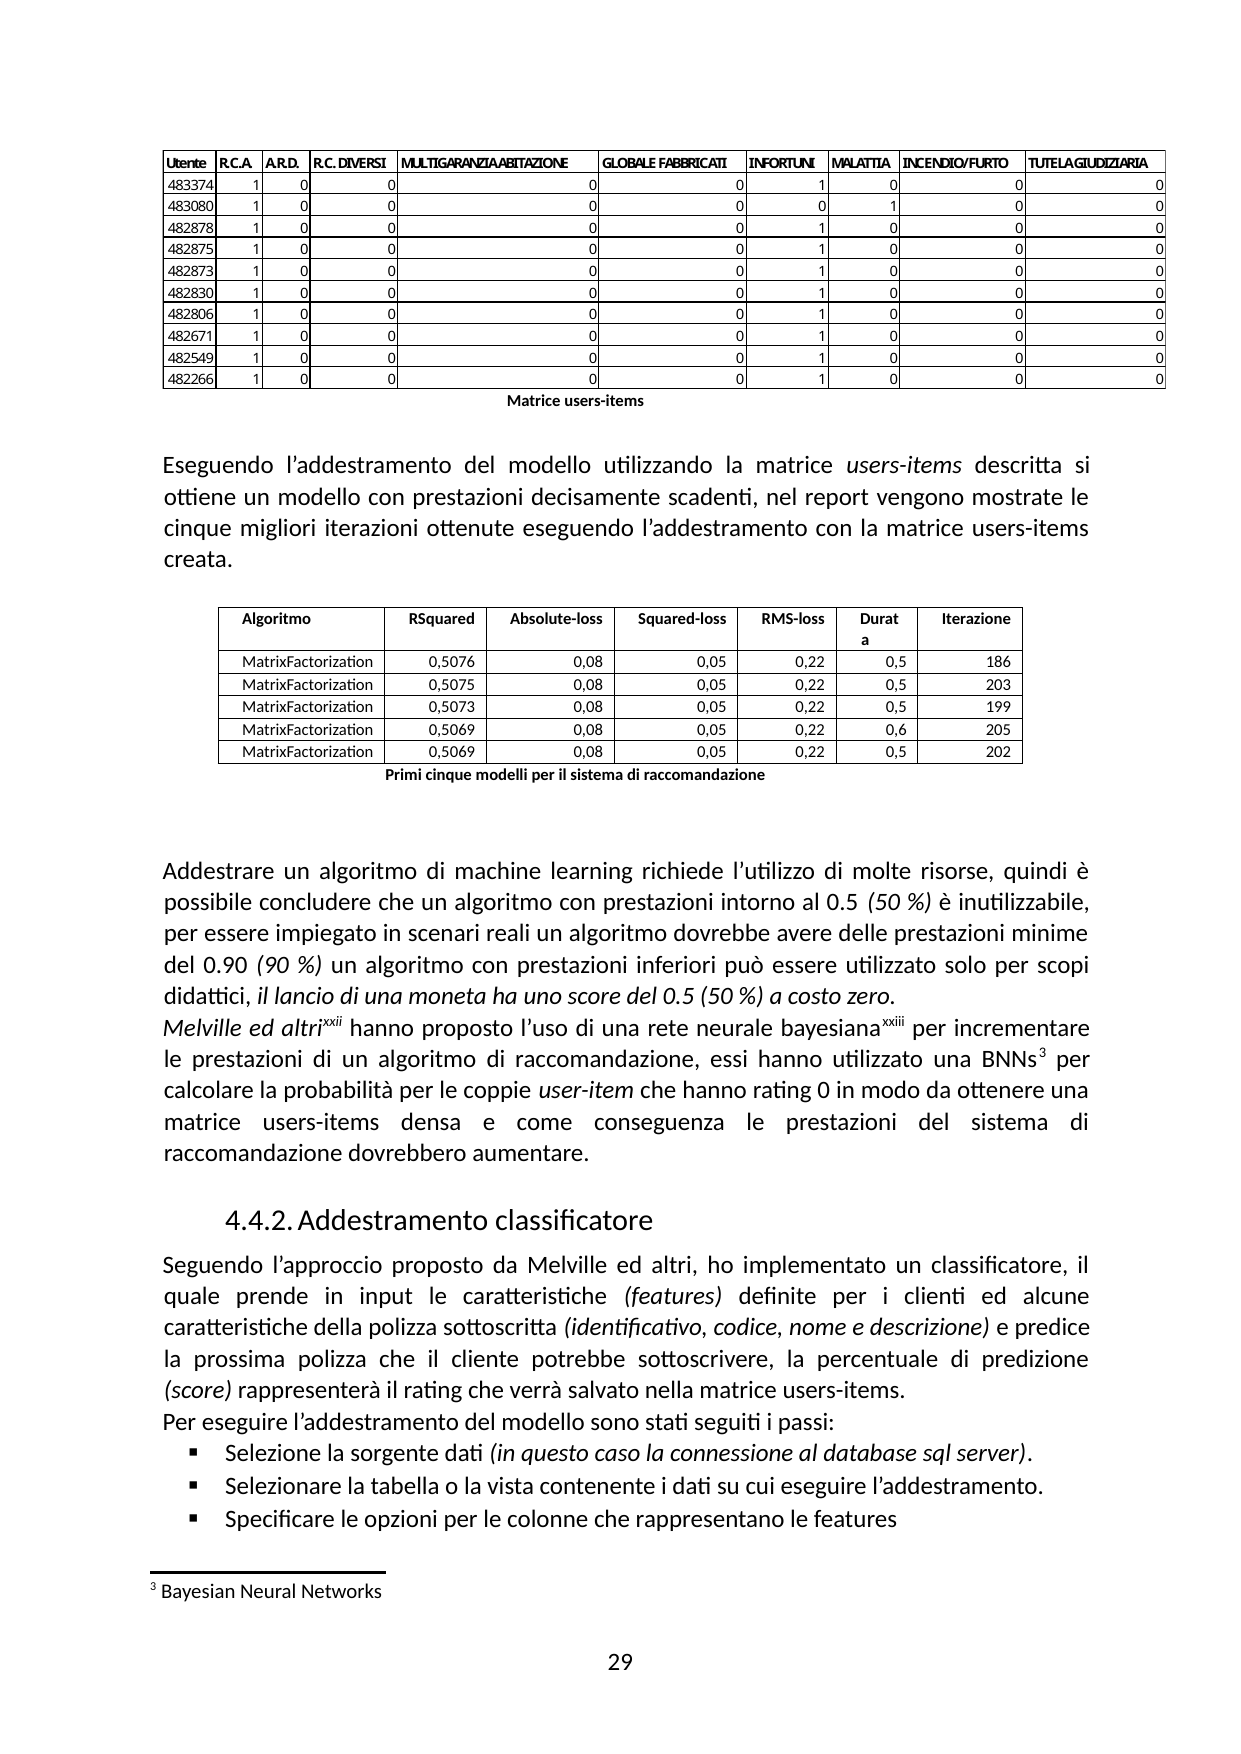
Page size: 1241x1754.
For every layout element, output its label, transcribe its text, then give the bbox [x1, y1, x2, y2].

table_cell 0,6 [837, 719, 917, 740]
table_cell 0,08 [487, 696, 614, 718]
table_cell 0,05 [615, 741, 737, 763]
text Seguendo l’approccio proposto da Melville ed altri, ho implementato un classificatore, il quale prende in input le caratteristiche (features) definite per i clienti ed alcune caratteristiche della polizza sottoscritta (identificativo, codice, nome e descrizione) e predice la prossima polizza che il cliente potrebbe sottoscrivere, la percentuale di predizione (score) rappresenterà il rating che verrà salvato nella matrice users-items. [162, 1249, 1090, 1405]
table_header Algoritmo [219, 608, 384, 650]
table_cell 0,05 [615, 651, 737, 673]
text Primi cinque modelli per il sistema di raccomandazione [150, 764, 1000, 784]
table_header RMS-loss [738, 608, 836, 650]
subtitle Addestramento classificatore [225, 1201, 1090, 1238]
table_cell 202 [918, 741, 1022, 763]
text Per eseguire l’addestramento del modello sono stati seguiti i passi: [162, 1406, 1090, 1436]
table_cell 186 [918, 651, 1022, 673]
table_cell 203 [918, 674, 1022, 695]
table_cell 0,5 [837, 674, 917, 695]
table_cell 0,05 [615, 719, 737, 740]
table_cell MatrixFactorization [219, 674, 384, 695]
text Melville ed altri hanno proposto l’uso di una rete neurale bayesiana per incrementare le prestazioni di un algoritmo di raccomandazione, essi hanno utilizzato una BNNs per calcolare la probabilità per le coppie user-item che hanno rating 0 in modo da ottenere una matrice users-items densa e come conseguenza le prestazioni del sistema di raccomandazione dovrebbero aumentare. [162, 1012, 1090, 1168]
table_header Durata [837, 608, 917, 650]
table_cell 199 [918, 696, 1022, 718]
table_cell 0,08 [487, 741, 614, 763]
table_cell 0,5 [837, 696, 917, 718]
table_header Absolute-loss [487, 608, 614, 650]
table_cell 0,05 [615, 674, 737, 695]
text Eseguendo l’addestramento del modello utilizzando la matrice users-items descritta si ottiene un modello con prestazioni decisamente scadenti, nel report vengono mostrate le cinque migliori iterazioni ottenute eseguendo l’addestramento con la matrice users-items creata. [162, 449, 1090, 574]
table_cell 0,22 [738, 696, 836, 718]
table_cell 0,5 [837, 741, 917, 763]
table_header Squared-loss [615, 608, 737, 650]
table_cell MatrixFactorization [219, 651, 384, 673]
table_cell 0,22 [738, 741, 836, 763]
table_header Iterazione [918, 608, 1022, 650]
table_cell 0,5069 [385, 741, 486, 763]
table_cell 0,5075 [385, 674, 486, 695]
table_cell 0,5069 [385, 719, 486, 740]
table_cell 0,05 [615, 696, 737, 718]
table_cell 0,22 [738, 651, 836, 673]
table_cell 0,5073 [385, 696, 486, 718]
table_cell 0,5076 [385, 651, 486, 673]
table_cell MatrixFactorization [219, 719, 384, 740]
table_cell 0,22 [738, 674, 836, 695]
list Selezionare la tabella o la vista contenente i dati su cui eseguire l’addestramento. [187, 1470, 1090, 1501]
table_cell 205 [918, 719, 1022, 740]
table_header RSquared [385, 608, 486, 650]
list Selezione la sorgente dati (in questo caso la connessione al database sql server). [187, 1437, 1090, 1468]
text Addestrare un algoritmo di machine learning richiede l’utilizzo di molte risorse, quindi è possibile concludere che un algoritmo con prestazioni intorno al 0.5 (50 %) è inutilizzabile, per essere impiegato in scenari reali un algoritmo dovrebbe avere delle prestazioni minime del 0.90 (90 %) un algoritmo con prestazioni inferiori può essere utilizzato solo per scopi didattici, il lancio di una moneta ha uno score del 0.5 (50 %) a costo zero. [162, 855, 1090, 1011]
table_cell 0,08 [487, 674, 614, 695]
table_cell 0,5 [837, 651, 917, 673]
table_cell 0,08 [487, 651, 614, 673]
list Specificare le opzioni per le colonne che rappresentano le features [187, 1503, 1090, 1534]
table_cell MatrixFactorization [219, 741, 384, 763]
table_cell 0,08 [487, 719, 614, 740]
table_cell MatrixFactorization [219, 696, 384, 718]
text Matrice users-items [150, 390, 1000, 411]
table_cell 0,22 [738, 719, 836, 740]
